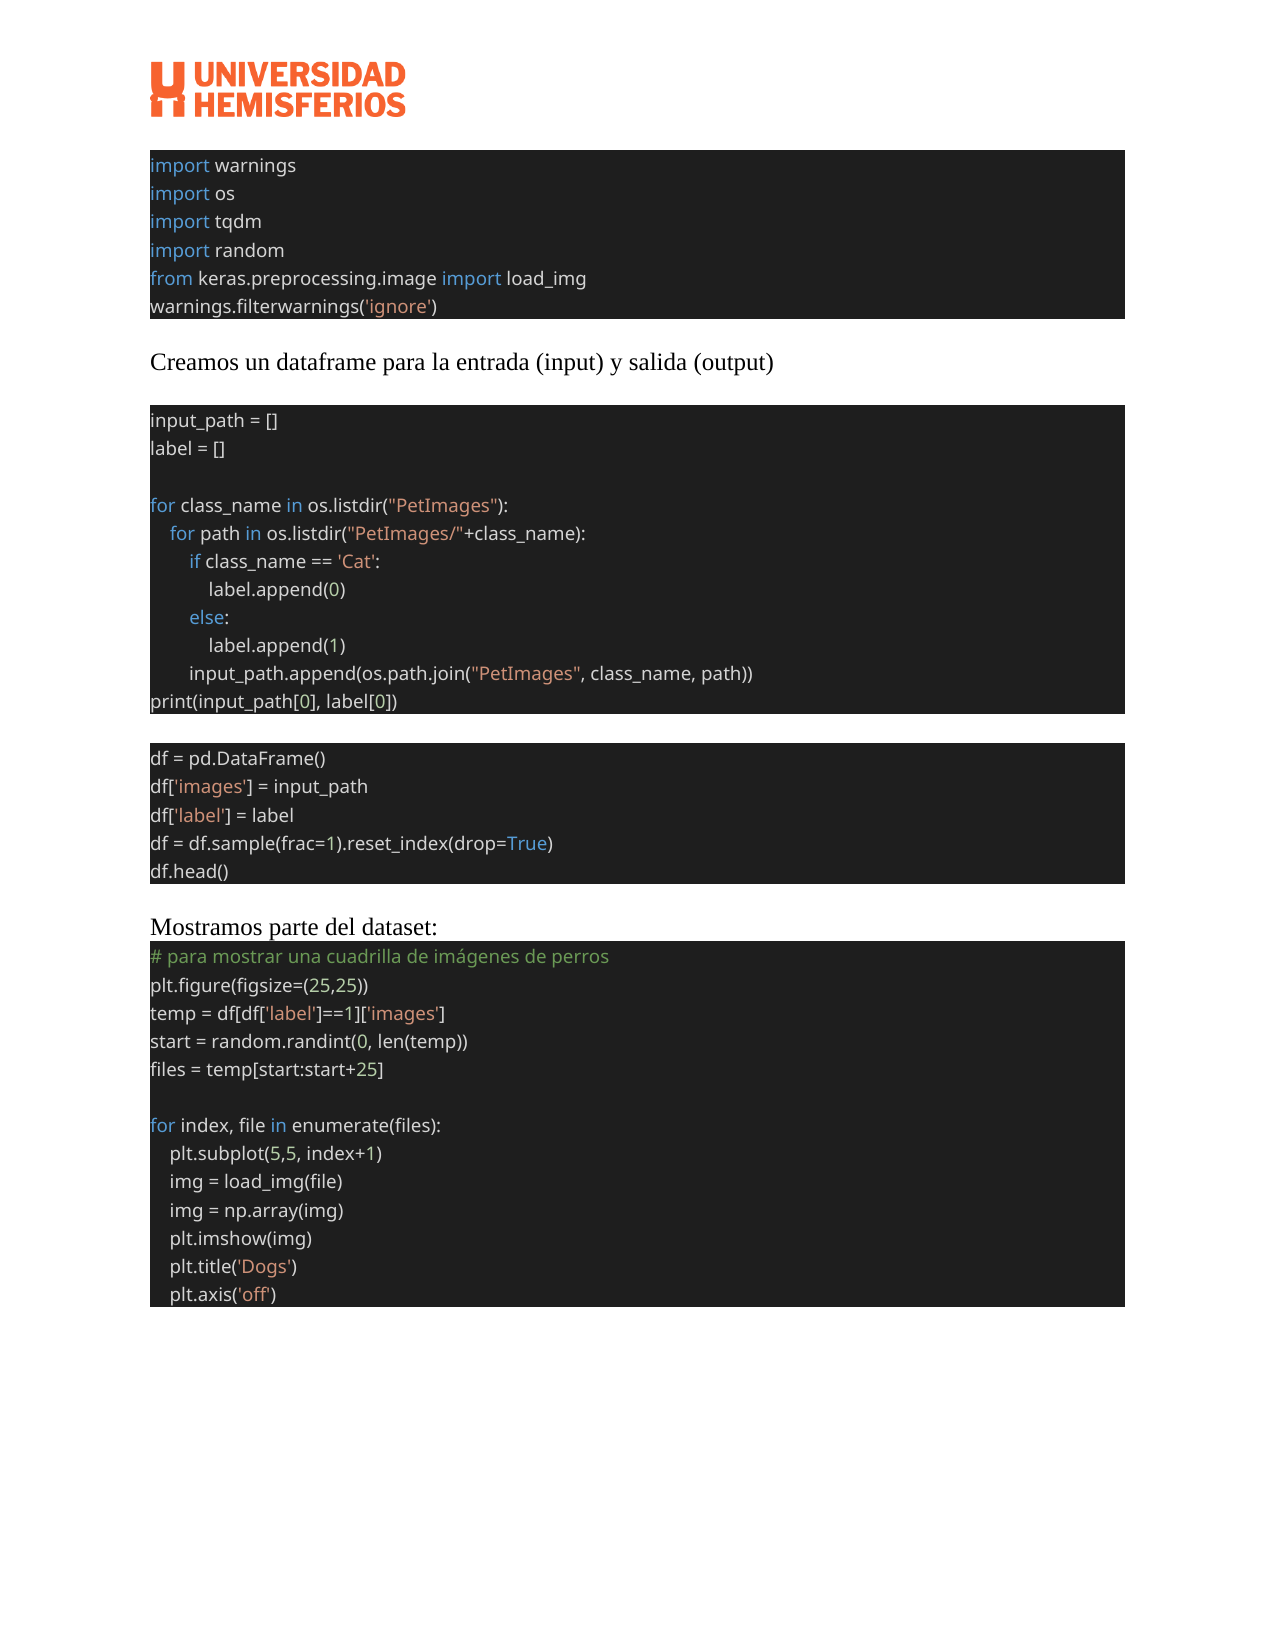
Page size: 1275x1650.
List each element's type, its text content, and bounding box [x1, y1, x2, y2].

text import warnings [150, 150, 1125, 178]
text if class_name == 'Cat': [150, 546, 1125, 574]
text df = pd.DataFrame() [150, 743, 1125, 771]
text plt.axis('off') [150, 1279, 1125, 1307]
text files = temp[start:start+25] [150, 1054, 1125, 1082]
text img = load_img(file) [150, 1166, 1125, 1194]
text input_path = [] [150, 405, 1125, 433]
text label.append(0) [150, 574, 1125, 602]
text plt.title('Dogs') [150, 1251, 1125, 1279]
text Mostramos parte del dataset: [150, 912, 1125, 941]
text for class_name in os.listdir("PetImages"): [150, 489, 1125, 517]
text df.head() [150, 856, 1125, 884]
text print(input_path[0], label[0]) [150, 686, 1125, 714]
text temp = df[df['label']==1]['images'] [150, 997, 1125, 1026]
text from keras.preprocessing.image import load_img [150, 262, 1125, 291]
text plt.imshow(img) [150, 1222, 1125, 1251]
text plt.subplot(5,5, index+1) [150, 1138, 1125, 1166]
text # para mostrar una cuadrilla de imágenes de perros [150, 941, 1125, 969]
text label = [] [150, 433, 1125, 461]
text import random [150, 234, 1125, 262]
text for path in os.listdir("PetImages/"+class_name): [150, 517, 1125, 546]
text df['images'] = input_path [150, 771, 1125, 799]
text warnings.filterwarnings('ignore') [150, 291, 1125, 319]
text import tqdm [150, 206, 1125, 234]
text img = np.array(img) [150, 1194, 1125, 1222]
text label.append(1) [150, 630, 1125, 658]
text df['label'] = label [150, 799, 1125, 827]
text plt.figure(figsize=(25,25)) [150, 969, 1125, 997]
text start = random.randint(0, len(temp)) [150, 1026, 1125, 1054]
picture [142, 58, 416, 117]
text for index, file in enumerate(files): [150, 1110, 1125, 1138]
text import os [150, 178, 1125, 206]
text Creamos un dataframe para la entrada (input) y salida (output) [150, 347, 1125, 376]
text else: [150, 602, 1125, 630]
text input_path.append(os.path.join("PetImages", class_name, path)) [150, 658, 1125, 686]
text df = df.sample(frac=1).reset_index(drop=True) [150, 827, 1125, 856]
